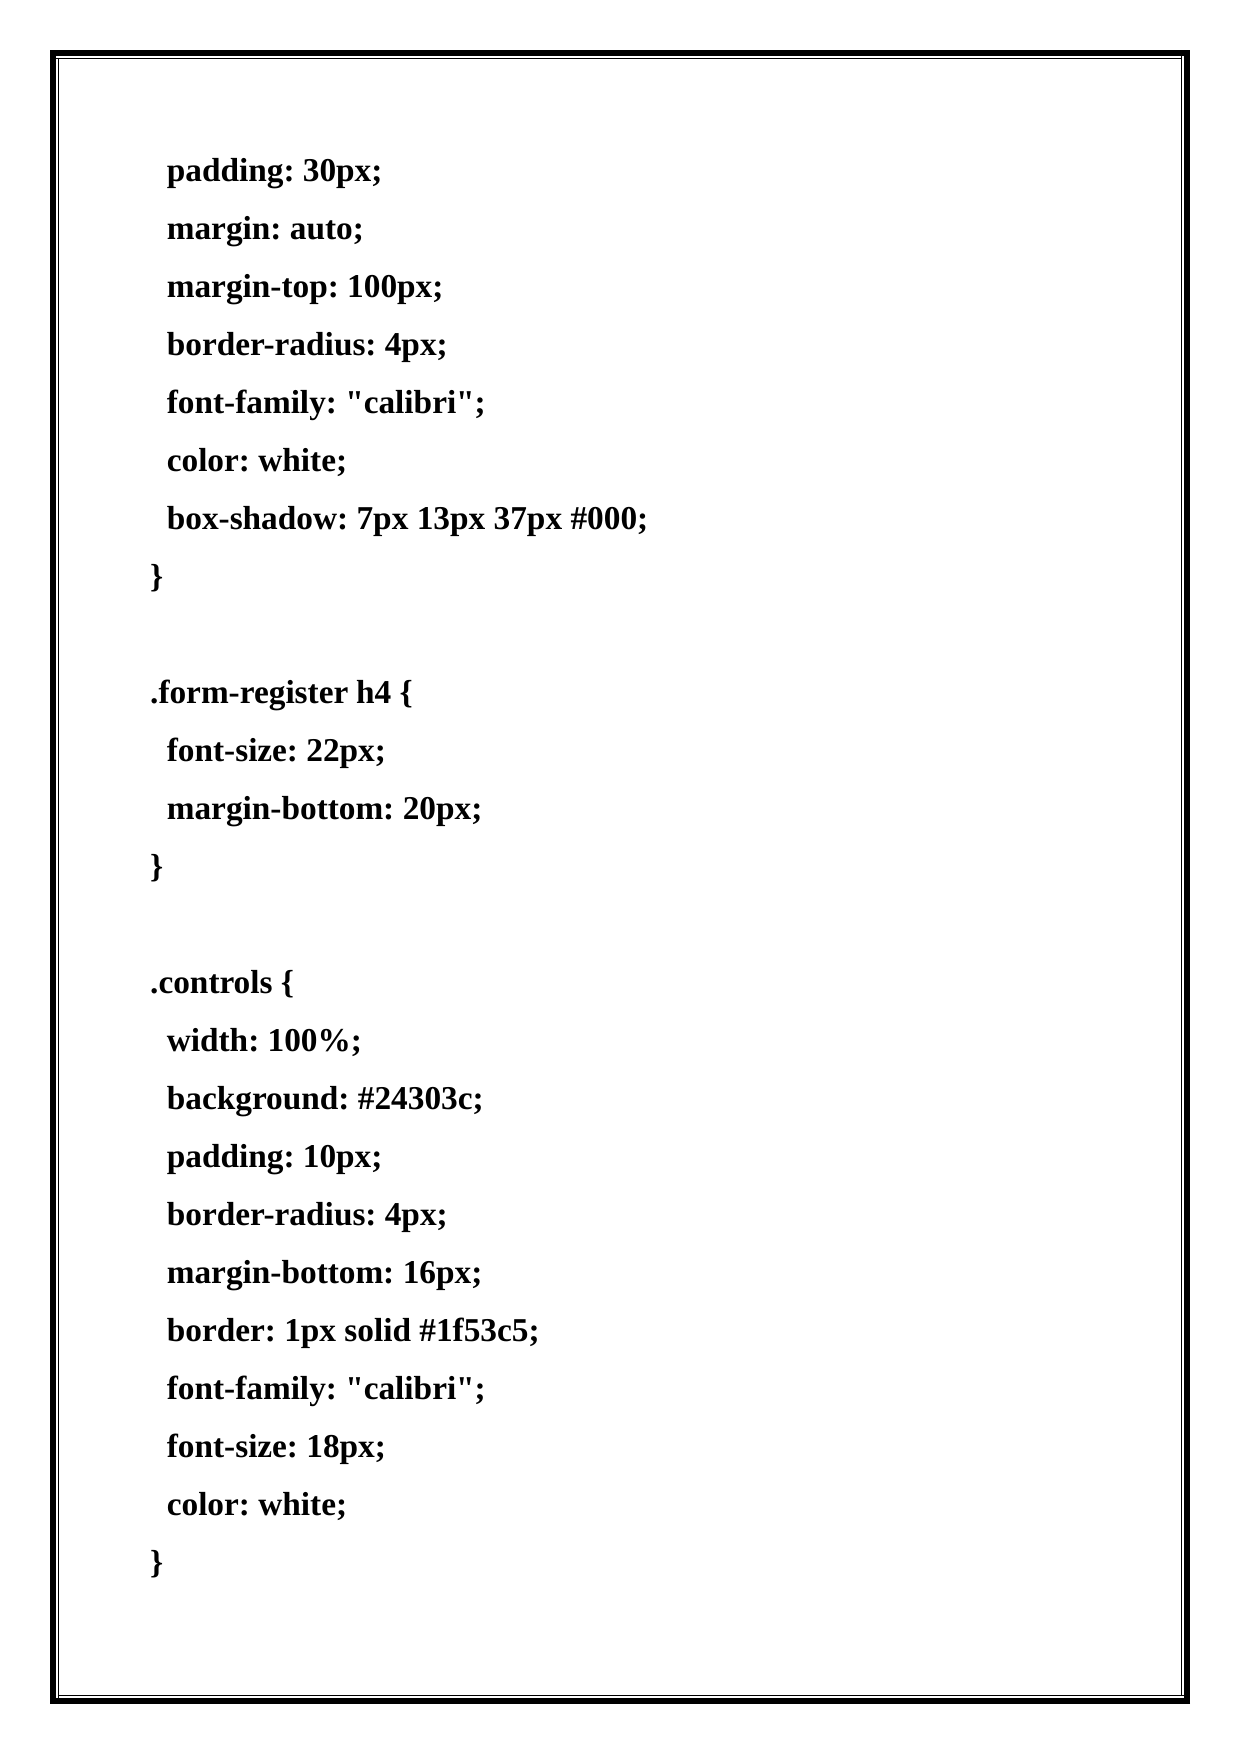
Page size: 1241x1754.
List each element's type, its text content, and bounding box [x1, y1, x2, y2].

text padding: 10px; [150, 1136, 1090, 1175]
text padding: 30px; [150, 150, 1090, 188]
text margin-bottom: 20px; [150, 788, 1090, 827]
text font-family: "calibri"; [150, 382, 1090, 420]
text width: 100%; [150, 1020, 1090, 1059]
text margin-top: 100px; [150, 266, 1090, 304]
text font-size: 18px; [150, 1426, 1090, 1465]
text font-size: 22px; [150, 730, 1090, 768]
text } [150, 1542, 1090, 1581]
text box-shadow: 7px 13px 37px #000; [150, 498, 1090, 536]
text border-radius: 4px; [150, 1194, 1090, 1233]
text border: 1px solid #1f53c5; [150, 1310, 1090, 1349]
text } [150, 556, 1090, 594]
text .controls { [150, 962, 1090, 1001]
text } [150, 846, 1090, 884]
text background: #24303c; [150, 1078, 1090, 1117]
text .form-register h4 { [150, 672, 1090, 711]
text font-family: "calibri"; [150, 1368, 1090, 1407]
text color: white; [150, 1484, 1090, 1523]
text margin: auto; [150, 208, 1090, 246]
text margin-bottom: 16px; [150, 1252, 1090, 1291]
text color: white; [150, 440, 1090, 478]
text border-radius: 4px; [150, 324, 1090, 362]
